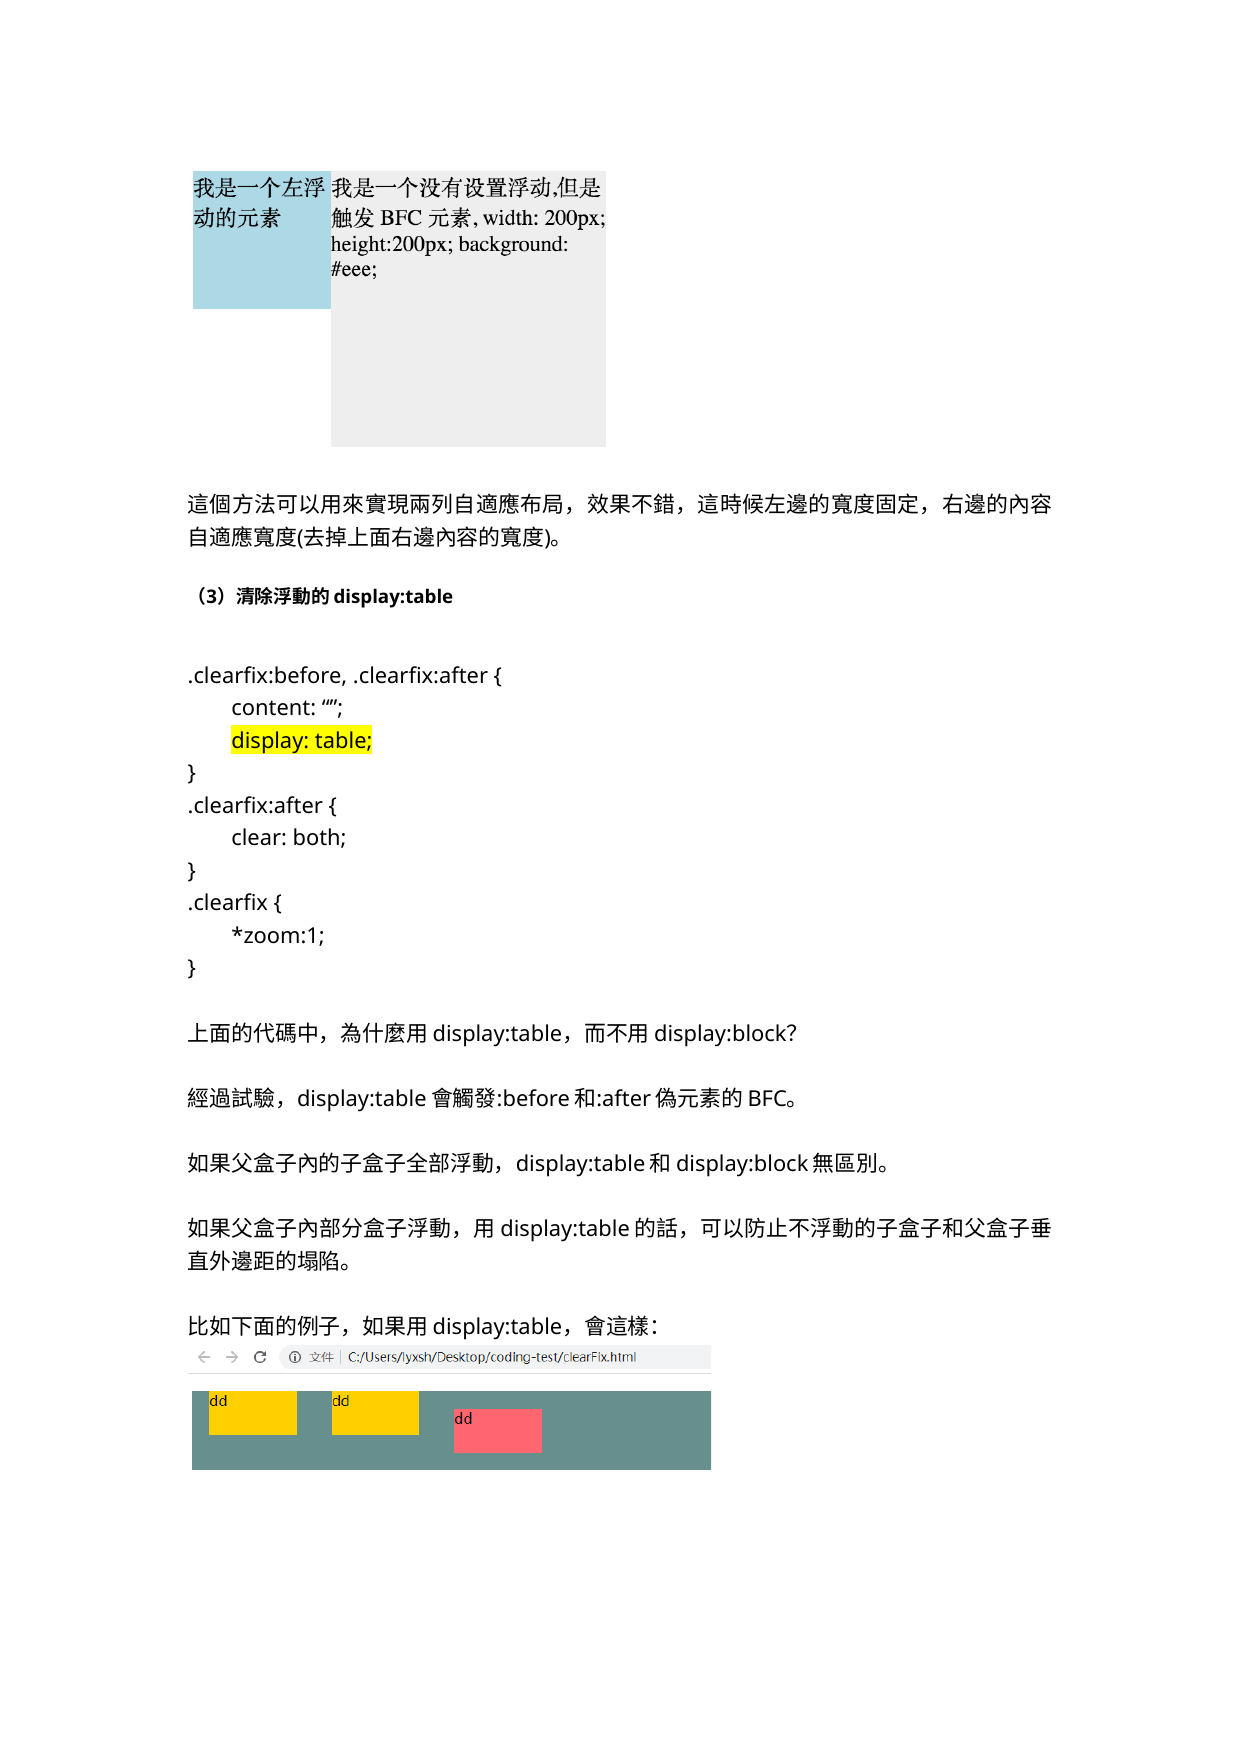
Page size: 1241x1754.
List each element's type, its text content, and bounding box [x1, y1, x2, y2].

text } [187, 756, 1053, 788]
subtitle （3）清除浮動的display:table [187, 579, 1053, 612]
text 如果父盒子內的子盒子全部浮動，display:table和display:block無區別。 [187, 1146, 1053, 1178]
text .clearfix { [187, 886, 1053, 918]
text 這個方法可以用來實現兩列自適應布局，效果不錯，這時候左邊的寬度固定，右邊的內容自適應寬度(去掉上面右邊內容的寬度)。 [187, 487, 1053, 552]
text 上面的代碼中，為什麼用display:table，而不用display:block？ [187, 1016, 1053, 1048]
text content: “”; [187, 691, 1053, 723]
text 如果父盒子內部分盒子浮動，用display:table的話，可以防止不浮動的子盒子和父盒子垂直外邊距的塌陷。 [187, 1211, 1053, 1276]
text } [187, 853, 1053, 886]
text .clearfix:before, .clearfix:after { [187, 658, 1053, 691]
text } [187, 951, 1053, 983]
text .clearfix:after { [187, 788, 1053, 821]
picture [187, 162, 628, 469]
picture [187, 1341, 712, 1519]
text 經過試驗，display:table會觸發:before和:after偽元素的BFC。 [187, 1081, 1053, 1113]
text display: table; [187, 723, 1053, 756]
text *zoom:1; [187, 918, 1053, 951]
text clear: both; [187, 821, 1053, 853]
text 比如下面的例子，如果用display:table，會這樣： [187, 1308, 1053, 1341]
